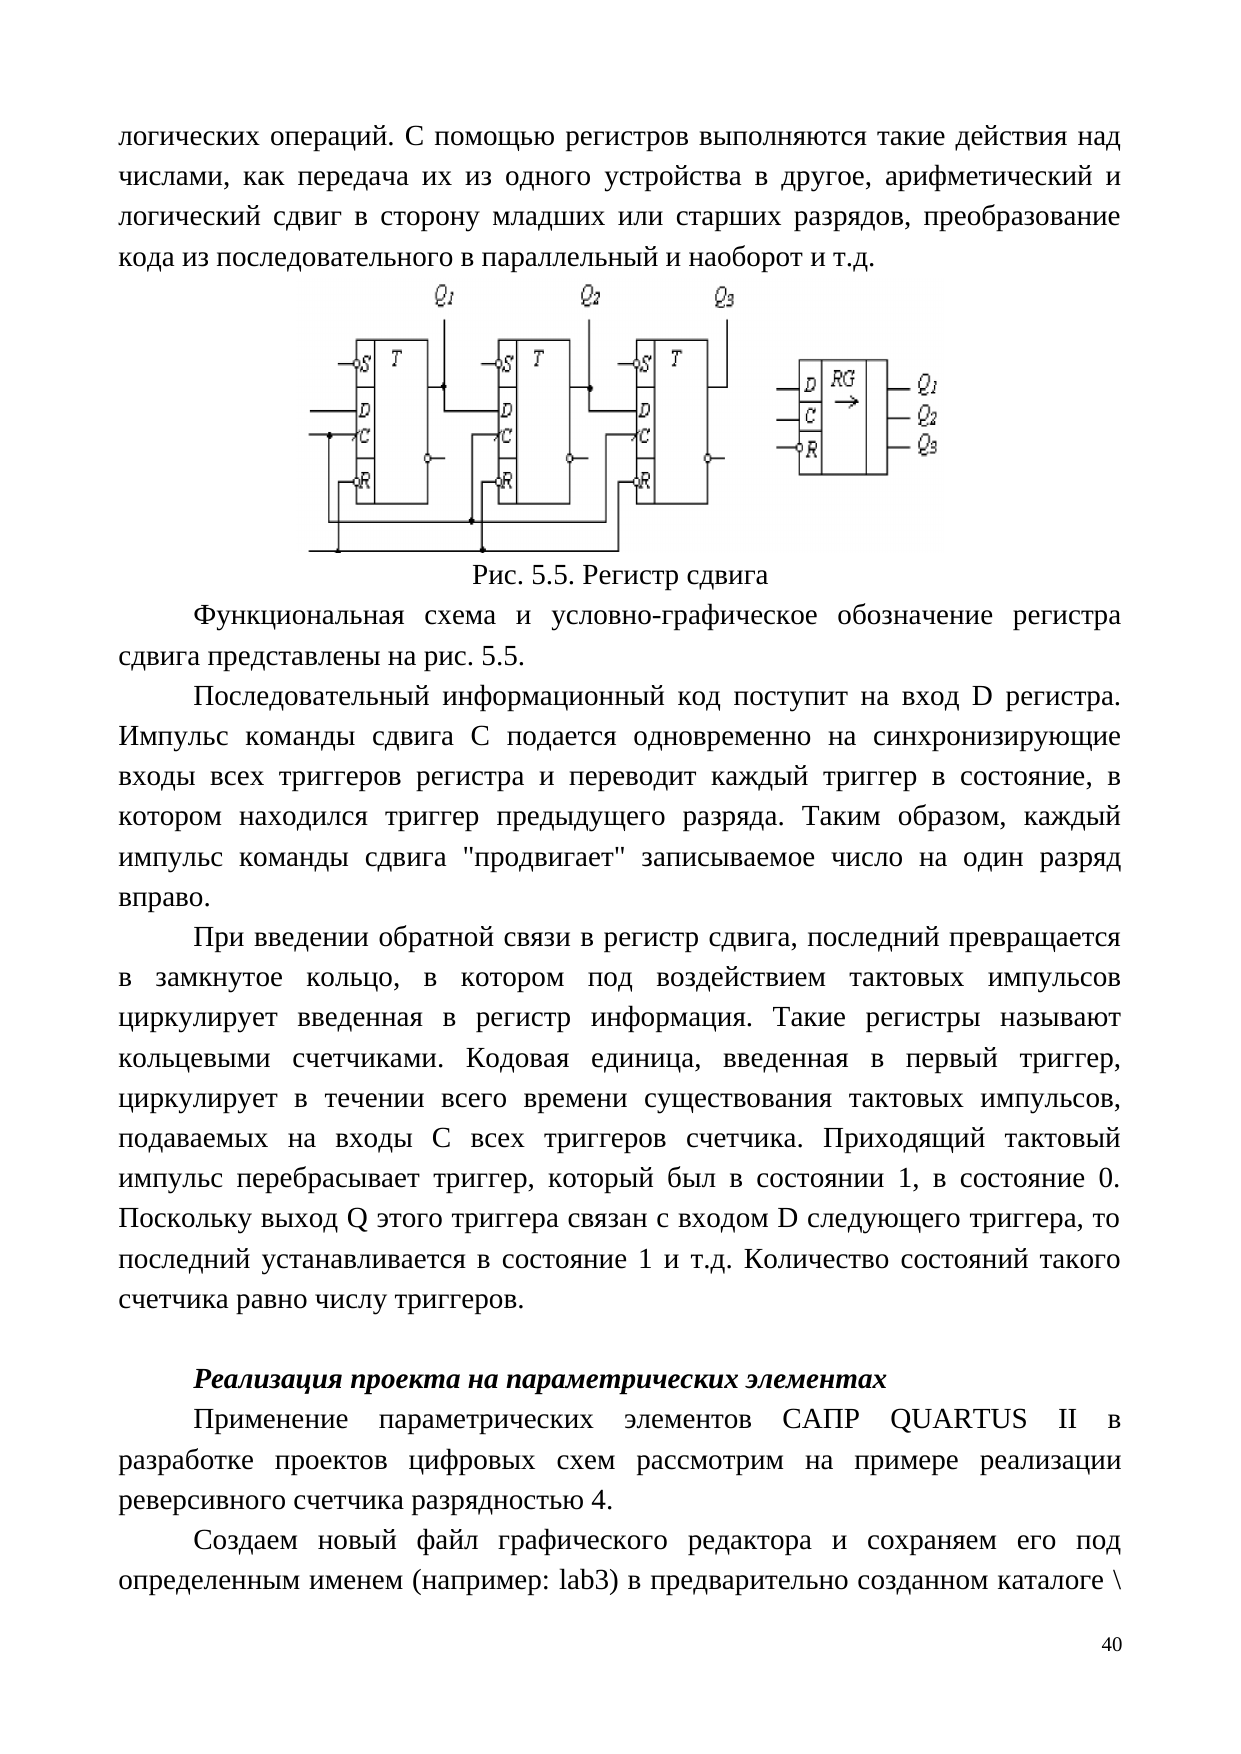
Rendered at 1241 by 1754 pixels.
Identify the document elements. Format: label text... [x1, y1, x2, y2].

text Реализация проекта на параметрических элементах [118, 1361, 1122, 1395]
text Рис. 5.5. Регистр сдвига [118, 557, 1122, 591]
text Функциональная схема и условно-графическое обозначение регистра сдвига представлены на рис. 5.5. [118, 597, 1122, 671]
text Применение параметрических элементов САПР QUARTUS II в разработке проектов цифровых схем рассмотрим на примере реализации реверсивного счетчика разрядностью 4. [118, 1402, 1122, 1516]
text Последовательный информационный код поступит на вход D регистра. Импульс команды сдвига С подается одновременно на синхронизирующие входы всех триггеров регистра и переводит каждый триггер в состояние, в котором находился триггер предыдущего разряда. Таким образом, каждый импульс команды сдвига "продвигает" записываемое число на один разряд вправо. [118, 678, 1122, 912]
picture [296, 278, 944, 553]
text При введении обратной связи в регистр сдвига, последний превращается в замкнутое кольцо, в котором под воздействием тактовых импульсов циркулирует введенная в регистр информация. Такие регистры называют кольцевыми счетчиками. Кодовая единица, введенная в первый триггер, циркулирует в течении всего времени существования тактовых импульсов, подаваемых на входы С всех триггеров счетчика. Приходящий тактовый импульс перебрасывает триггер, который был в состоянии 1, в состояние 0. Поскольку выход Q этого триггера связан с входом D следующего триггера, то последний устанавливается в состояние 1 и т.д. Количество состояний такого счетчика равно числу триггеров. [118, 919, 1122, 1314]
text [118, 1522, 1122, 1596]
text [118, 118, 1122, 272]
